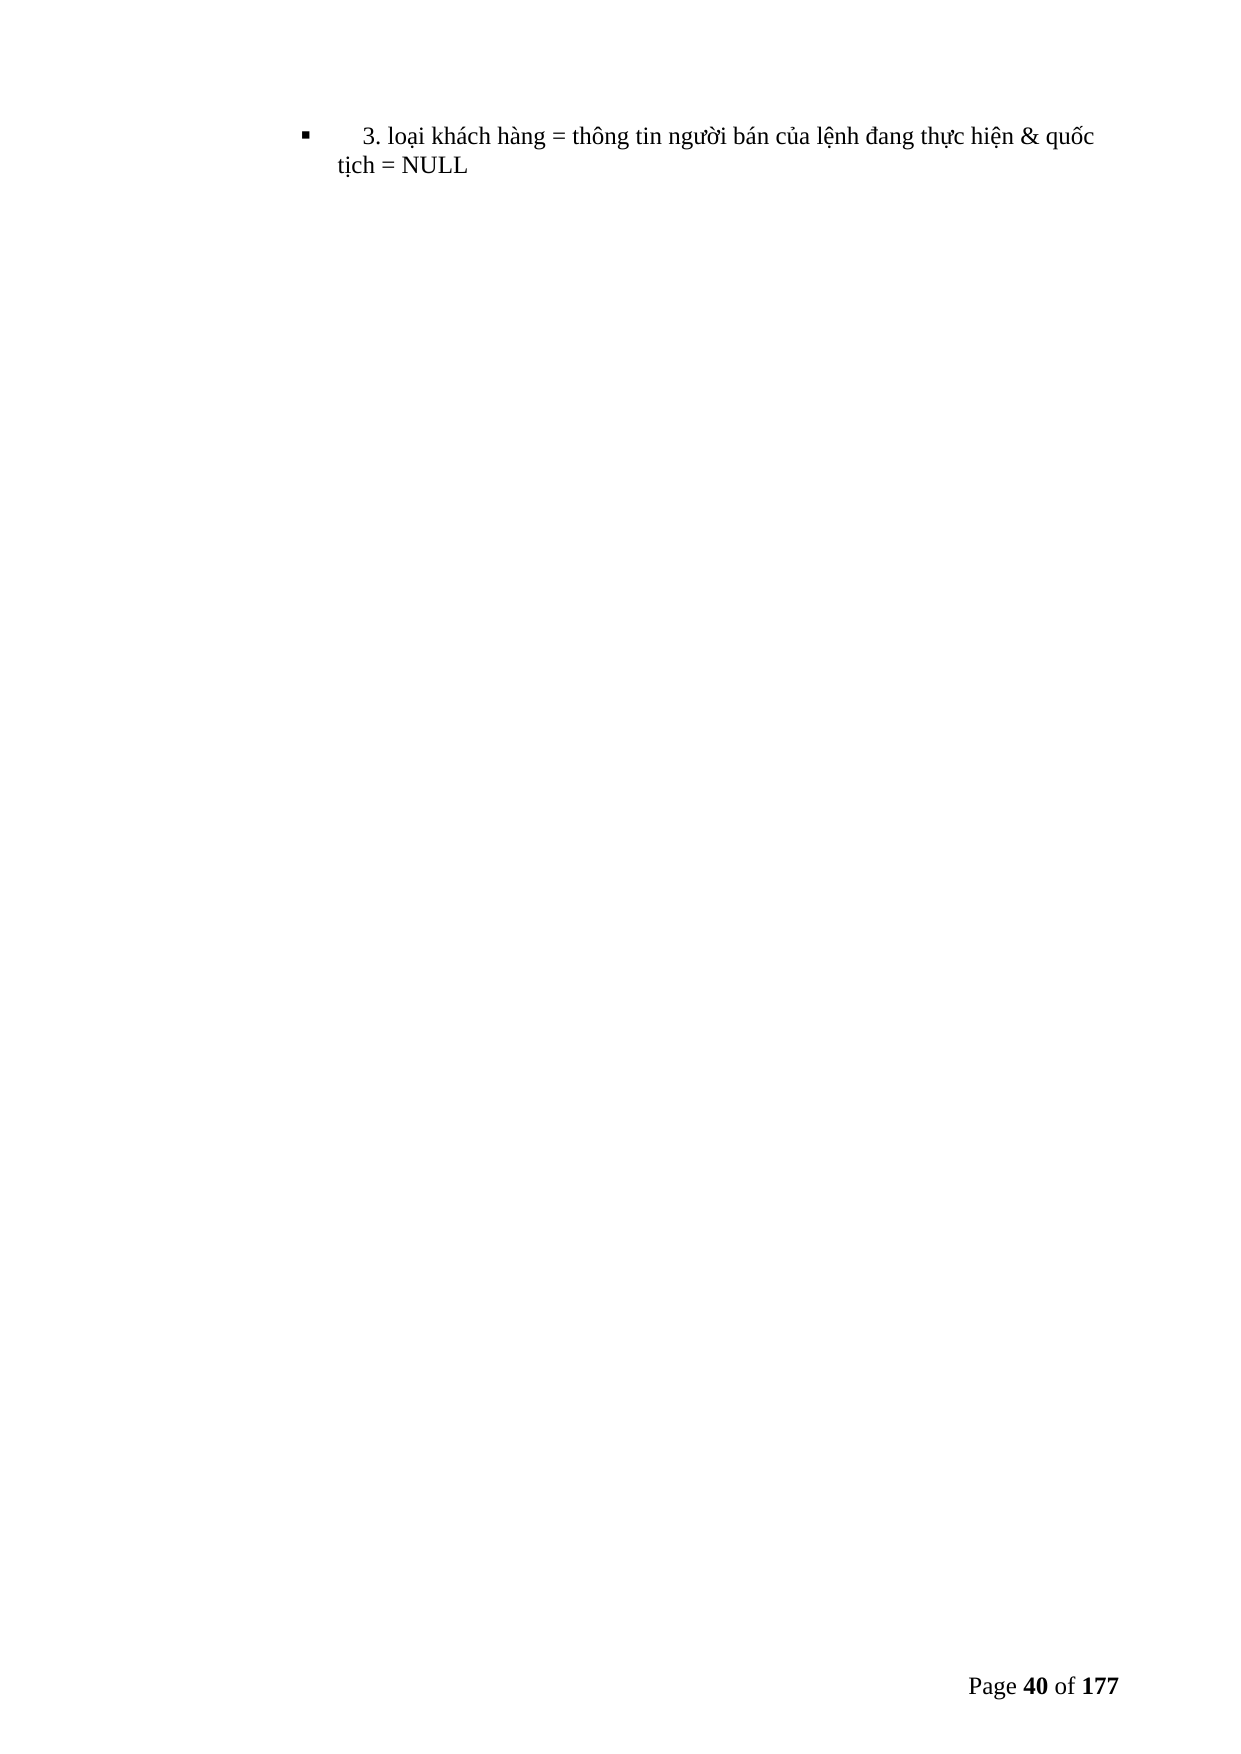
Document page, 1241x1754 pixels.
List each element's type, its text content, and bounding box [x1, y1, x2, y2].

list 3. loại khách hàng = thông tin người bán của lệnh đang thực hiện & quốc tịch = NULL [300, 121, 1119, 179]
